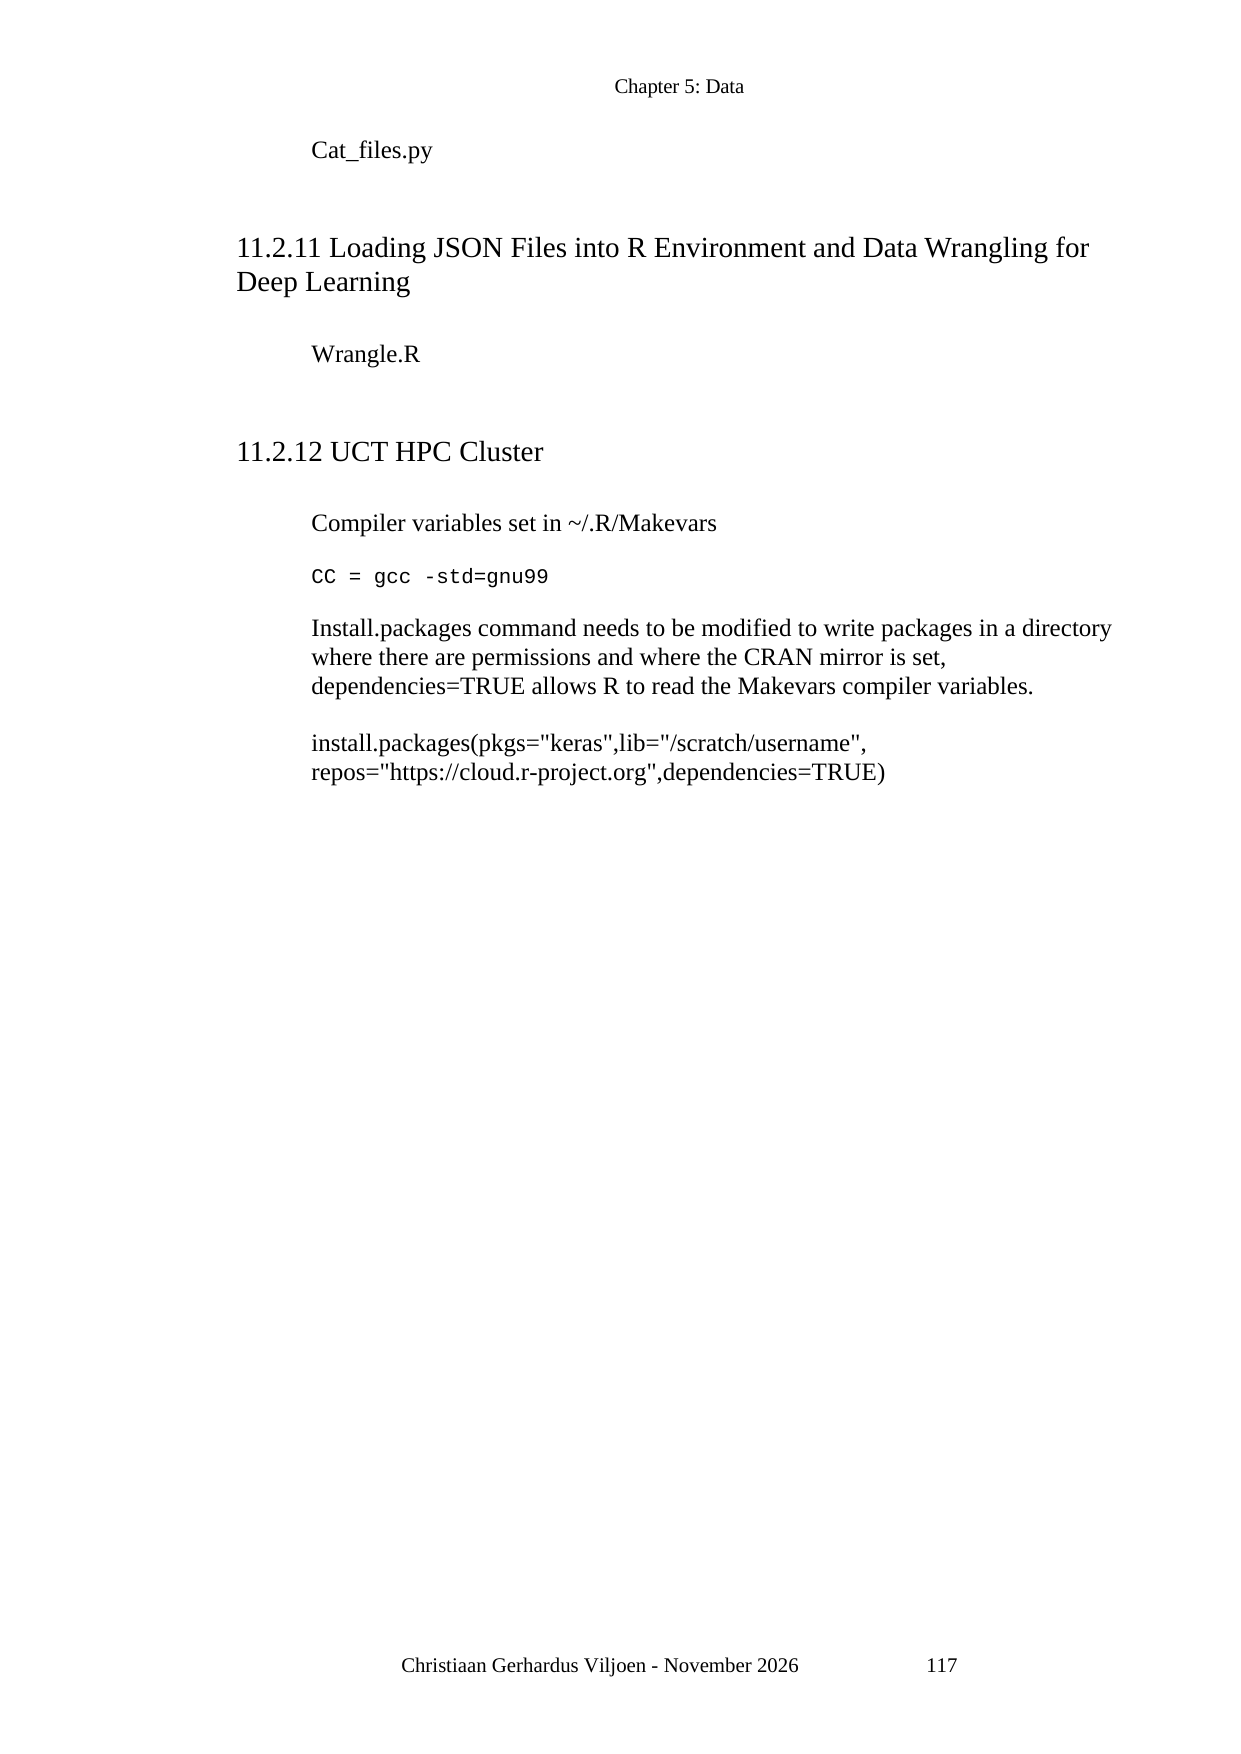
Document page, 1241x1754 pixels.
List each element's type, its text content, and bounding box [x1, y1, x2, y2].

text Install.packages command needs to be modified to write packages in a directory where there are permissions and where the CRAN mirror is set, dependencies=TRUE allows R to read the Makevars compiler variables. [311, 613, 1122, 699]
text install.packages(pkgs="keras",lib="/scratch/username", [311, 728, 1122, 757]
text Wrangle.R [311, 339, 1122, 367]
text Compiler variables set in ~/.R/Makevars [311, 508, 1122, 537]
text CC = gcc -std=gnu99 [311, 566, 1122, 590]
subtitle UCT HPC Cluster [236, 434, 1122, 467]
subtitle Loading JSON Files into R Environment and Data Wrangling for Deep Learning [236, 230, 1122, 297]
text Cat_files.py [311, 135, 1122, 164]
text repos="https://cloud.r-project.org",dependencies=TRUE) [311, 757, 1122, 786]
